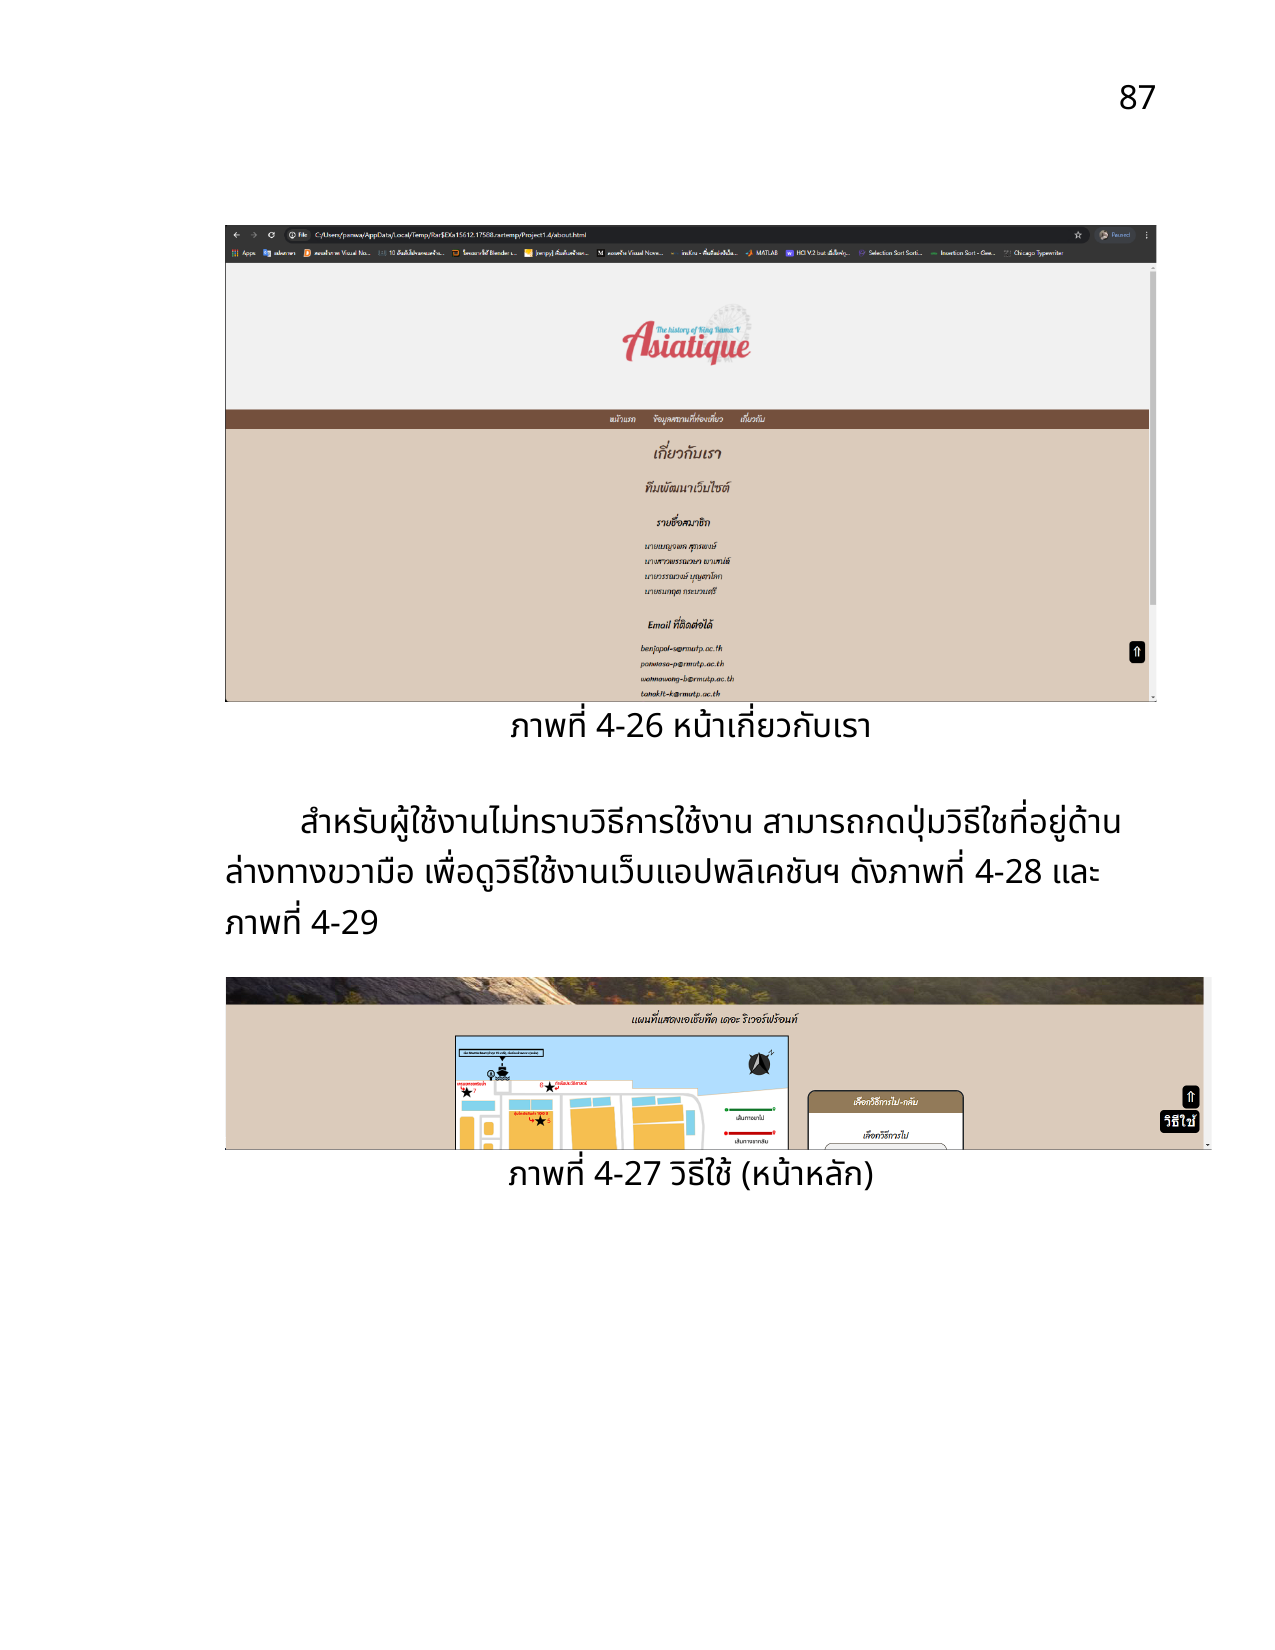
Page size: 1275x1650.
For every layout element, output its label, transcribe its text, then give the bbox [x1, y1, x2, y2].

picture [225, 225, 1157, 702]
picture [225, 977, 1212, 1150]
text ภาพที่ 4-27 วิธีใช้ (หน้าหลัก) [225, 1150, 1156, 1200]
text สำหรับผู้ใช้งานไม่ทราบวิธีการใช้งาน สามารถกดปุ่มวิธีใชที่อยู่ด้านล่างทางขวามือ เพื่อดูวิธีใช้งานเว็บแอปพลิเคชันฯ ดังภาพที่ 4-28 และ ภาพที่ 4-29 [225, 798, 1156, 949]
text ภาพที่ 4-26 หน้าเกี่ยวกับเรา [225, 702, 1156, 752]
